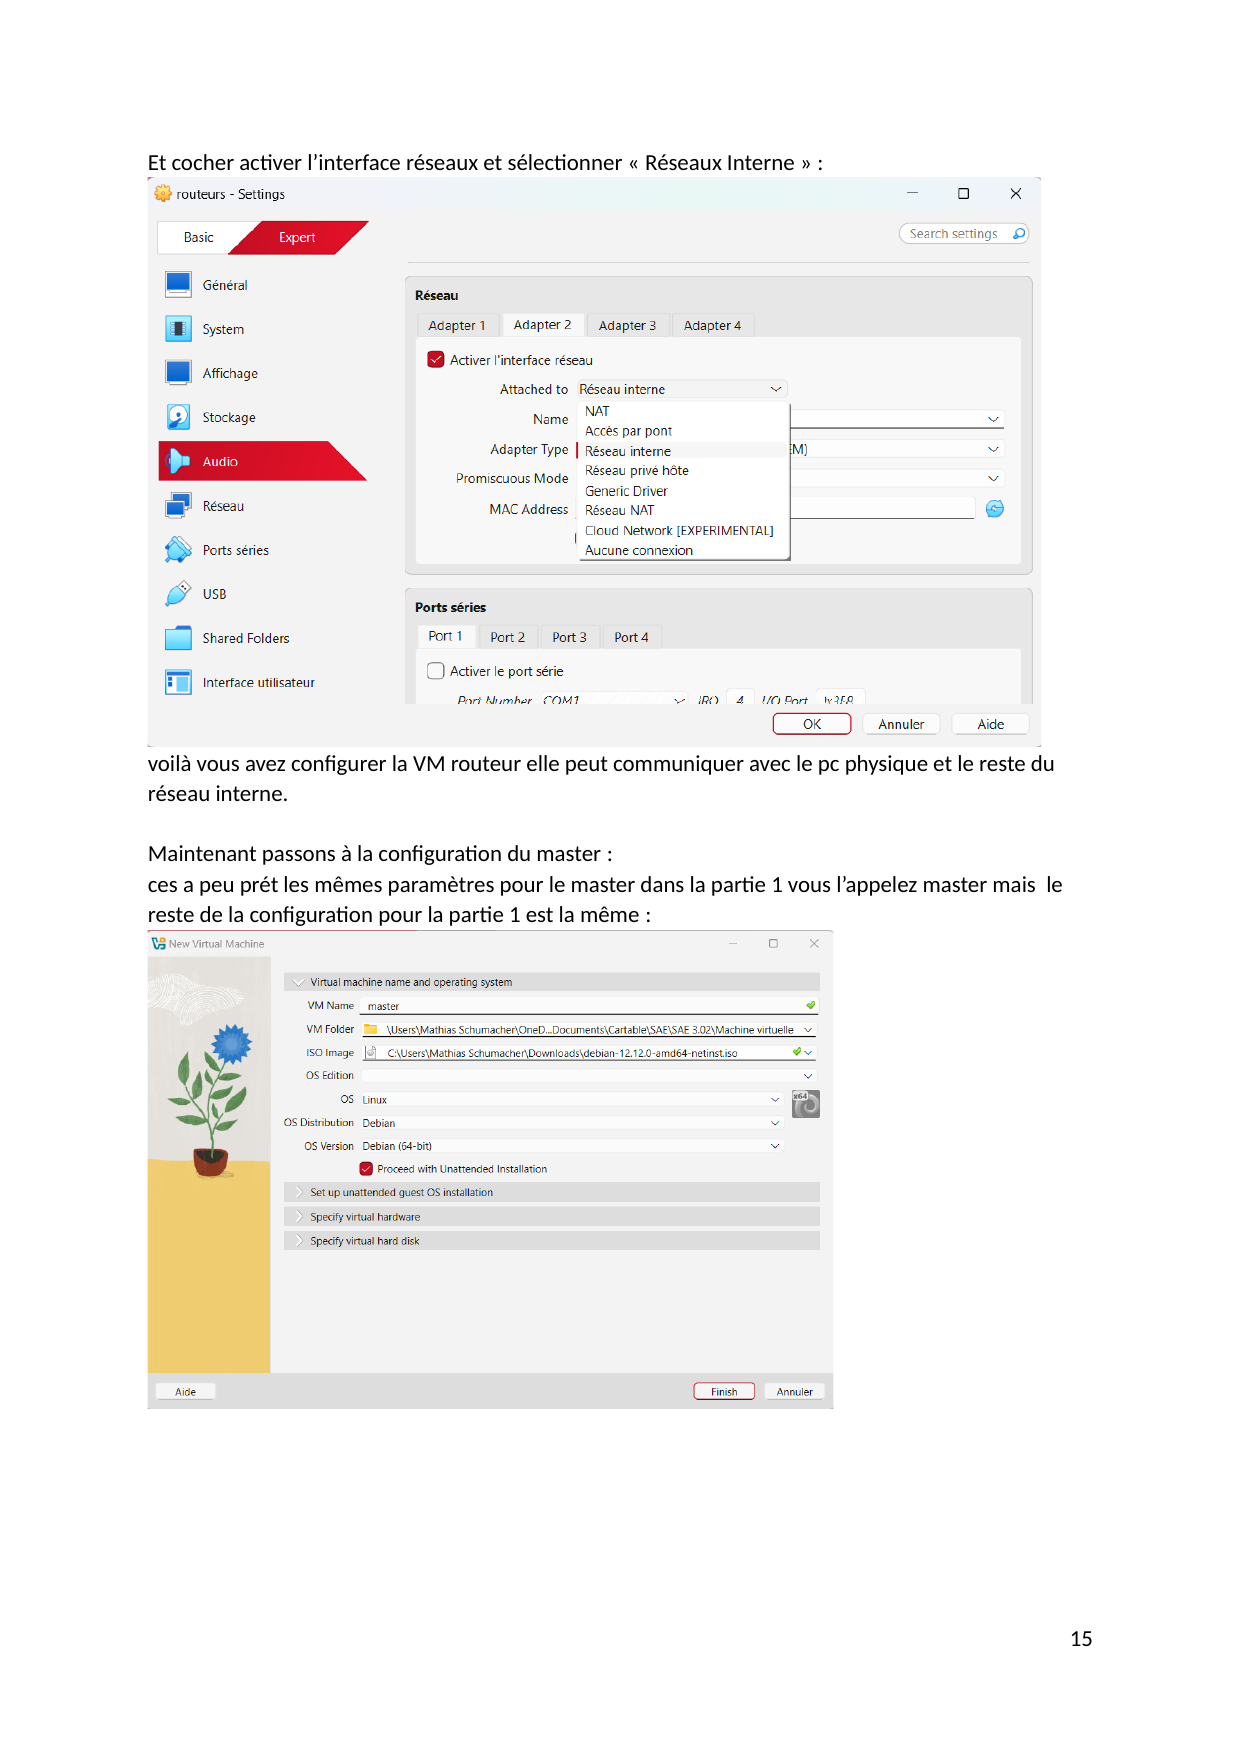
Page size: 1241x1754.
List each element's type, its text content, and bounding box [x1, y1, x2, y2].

picture [147, 930, 834, 1409]
picture [147, 177, 1042, 747]
